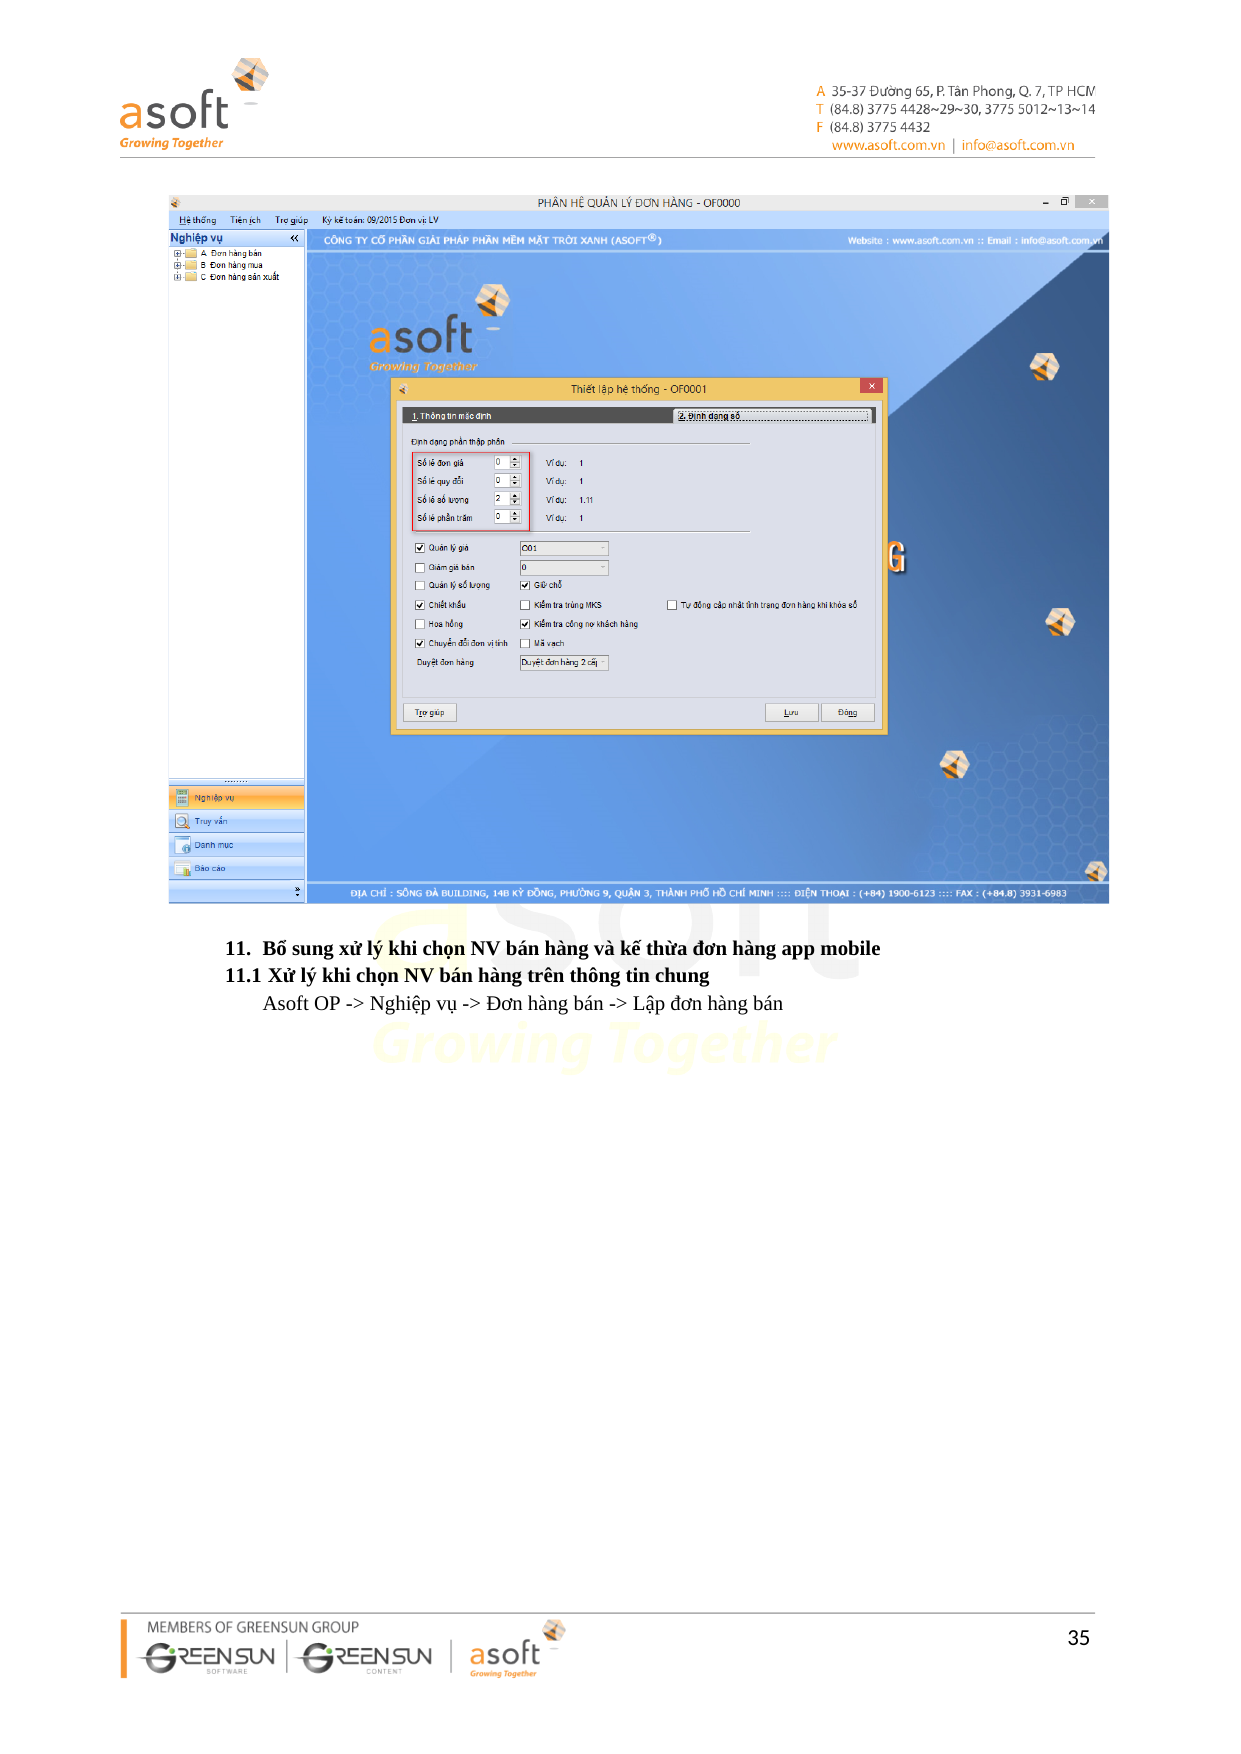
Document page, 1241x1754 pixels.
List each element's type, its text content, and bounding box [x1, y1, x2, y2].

list Xử lý khi chọn NV bán hàng trên thông tin chung [225, 963, 1090, 987]
list Asoft OP -> Nghiệp vụ -> Đơn hàng bán -> Lập đơn hàng bán [262, 991, 1090, 1015]
picture [120, 1612, 1096, 1679]
list Bổ sung xử lý khi chọn NV bán hàng và kế thừa đơn hàng app mobile [225, 936, 1090, 960]
picture [168, 195, 1110, 904]
picture [120, 58, 1096, 158]
